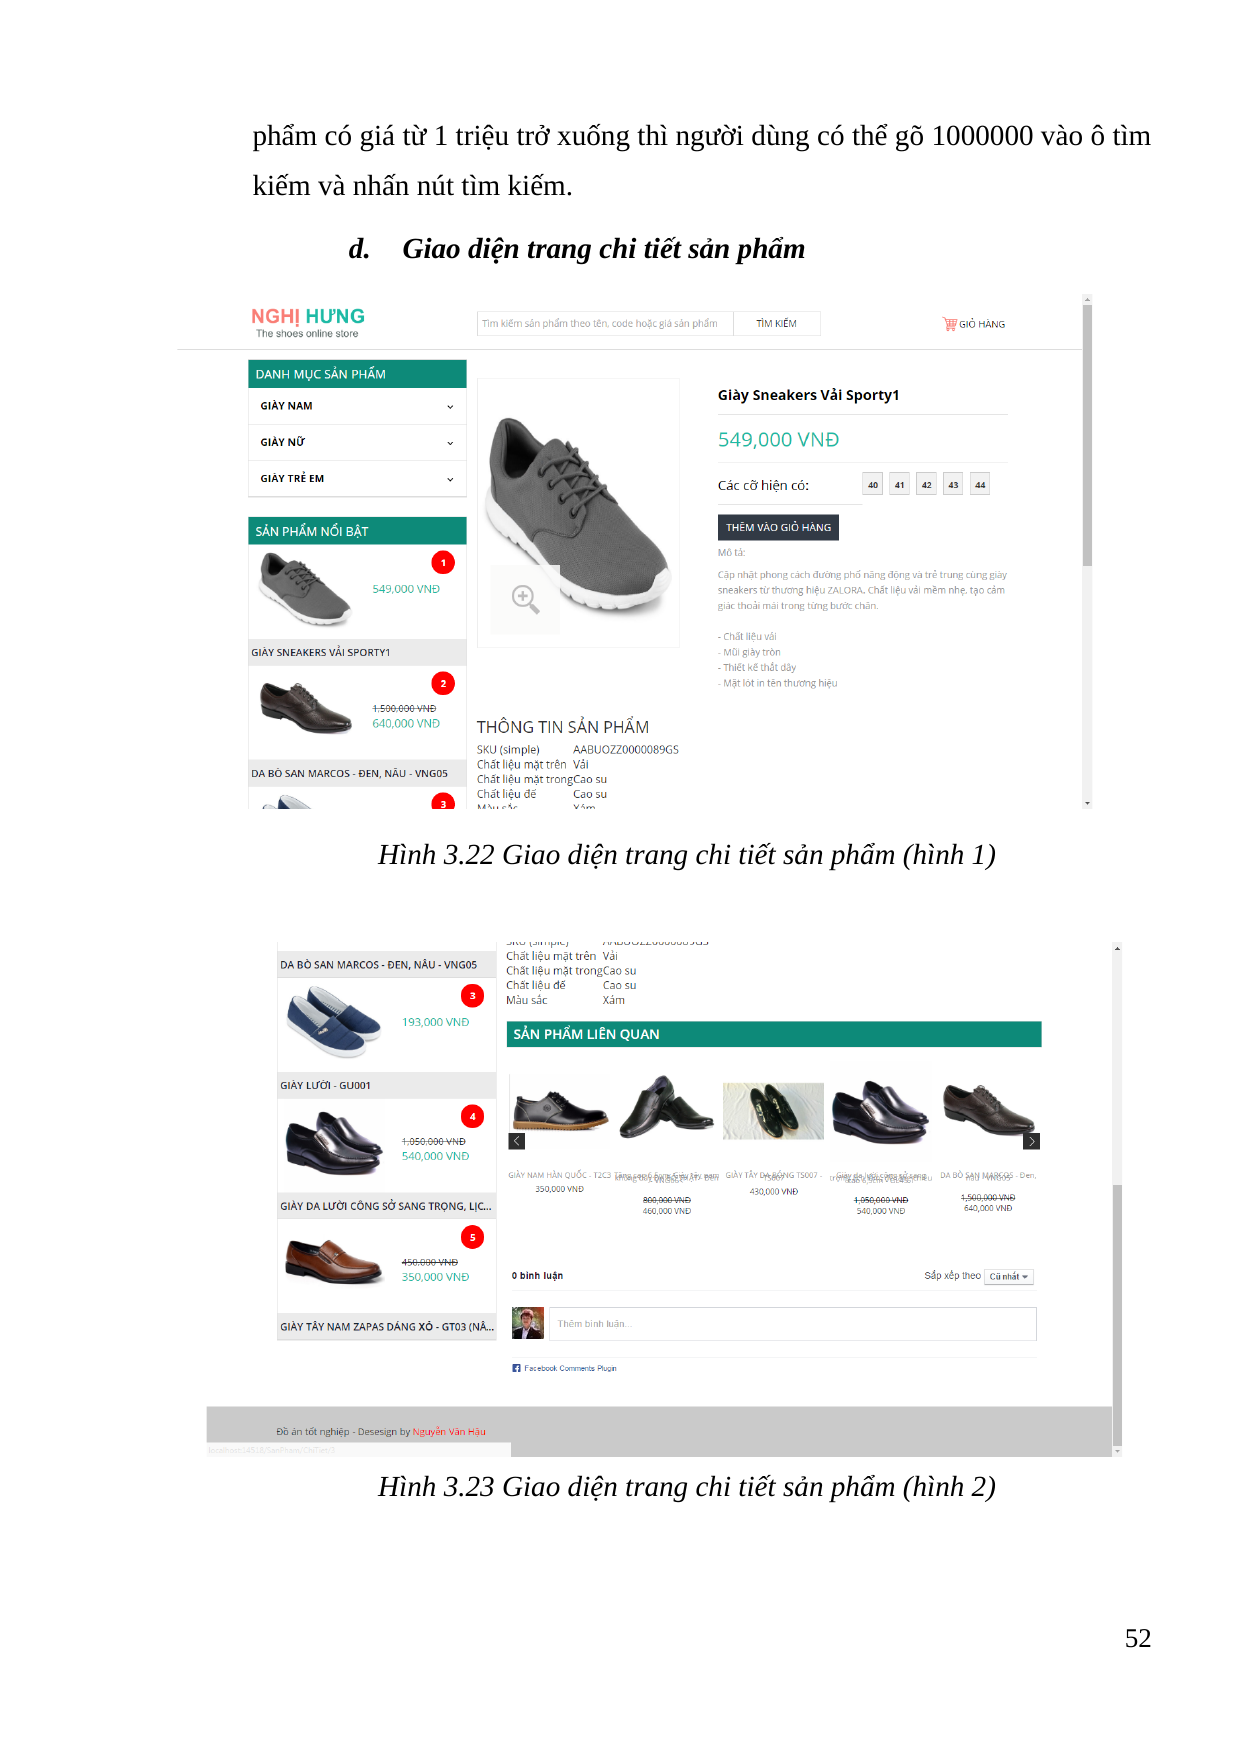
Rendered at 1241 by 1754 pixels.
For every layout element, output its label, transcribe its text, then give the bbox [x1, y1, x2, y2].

picture [206, 942, 1123, 1457]
text Hình 3.23 Giao diện trang chi tiết sản phẩm (hình 2) [177, 1469, 1152, 1503]
text Giao diện trang chi tiết sản phẩm [290, 231, 1152, 265]
picture [177, 294, 1093, 809]
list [215, 118, 1152, 202]
text Hình 3.22 Giao diện trang chi tiết sản phẩm (hình 1) [177, 837, 1152, 870]
